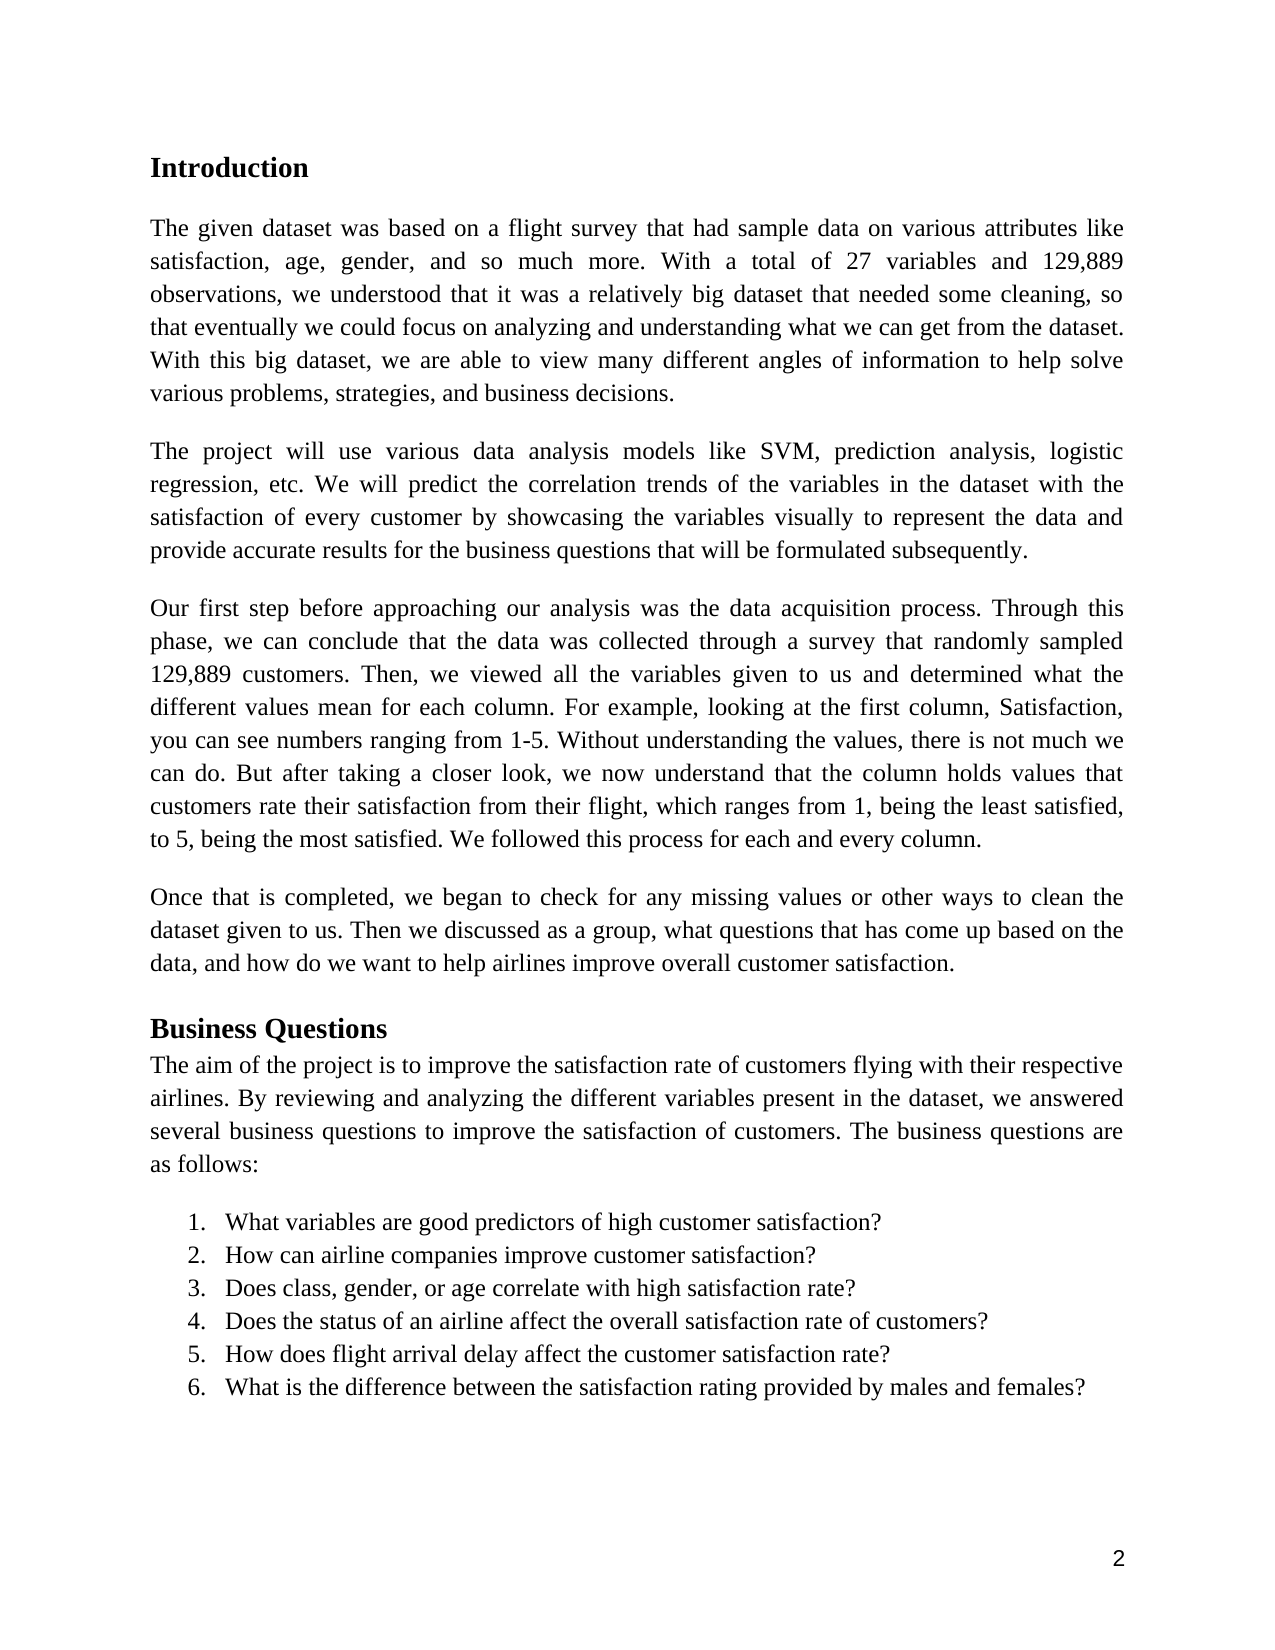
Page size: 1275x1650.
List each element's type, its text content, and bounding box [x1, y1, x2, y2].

list Does class, gender, or age correlate with high satisfaction rate? [187, 1273, 1125, 1302]
text Our first step before approaching our analysis was the data acquisition process. Through this phase, we can conclude that the data was collected through a survey that randomly sampled 129,889 customers. Then, we viewed all the variables given to us and determined what the different values mean for each column. For example, looking at the first column, Satisfaction, you can see numbers ranging from 1-5. Without understanding the values, there is not much we can do. But after taking a closer look, we now understand that the column holds values that customers rate their satisfaction from their flight, which ranges from 1, being the least satisfied, to 5, being the most satisfied. We followed this process for each and every column. [150, 593, 1125, 853]
text Business Questions [150, 1011, 1125, 1045]
list What variables are good predictors of high customer satisfaction? [187, 1207, 1125, 1236]
text The project will use various data analysis models like SVM, prediction analysis, logistic regression, etc. We will predict the correlation trends of the variables in the dataset with the satisfaction of every customer by showcasing the variables visually to represent the data and provide accurate results for the business questions that will be formulated subsequently. [150, 436, 1125, 564]
text The given dataset was based on a flight survey that had sample data on various attributes like satisfaction, age, gender, and so much more. With a total of 27 variables and 129,889 observations, we understood that it was a relatively big dataset that needed some cleaning, so that eventually we could focus on analyzing and understanding what we can get from the dataset. With this big dataset, we are able to view many different angles of information to help solve various problems, strategies, and business decisions. [150, 213, 1125, 407]
list How can airline companies improve customer satisfaction? [187, 1240, 1125, 1268]
text Introduction [150, 150, 1125, 183]
list Does the status of an airline affect the overall satisfaction rate of customers? [187, 1306, 1125, 1334]
text The aim of the project is to improve the satisfaction rate of customers flying with their respective airlines. By reviewing and analyzing the different variables present in the dataset, we answered several business questions to improve the satisfaction of customers. The business questions are as follows: [150, 1050, 1125, 1178]
list What is the difference between the satisfaction rating provided by males and females? [187, 1372, 1125, 1401]
list How does flight arrival delay affect the customer satisfaction rate? [187, 1339, 1125, 1368]
text Once that is completed, we began to check for any missing values or other ways to clean the dataset given to us. Then we discussed as a group, what questions that has come up based on the data, and how do we want to help airlines improve overall customer satisfaction. [150, 882, 1125, 977]
